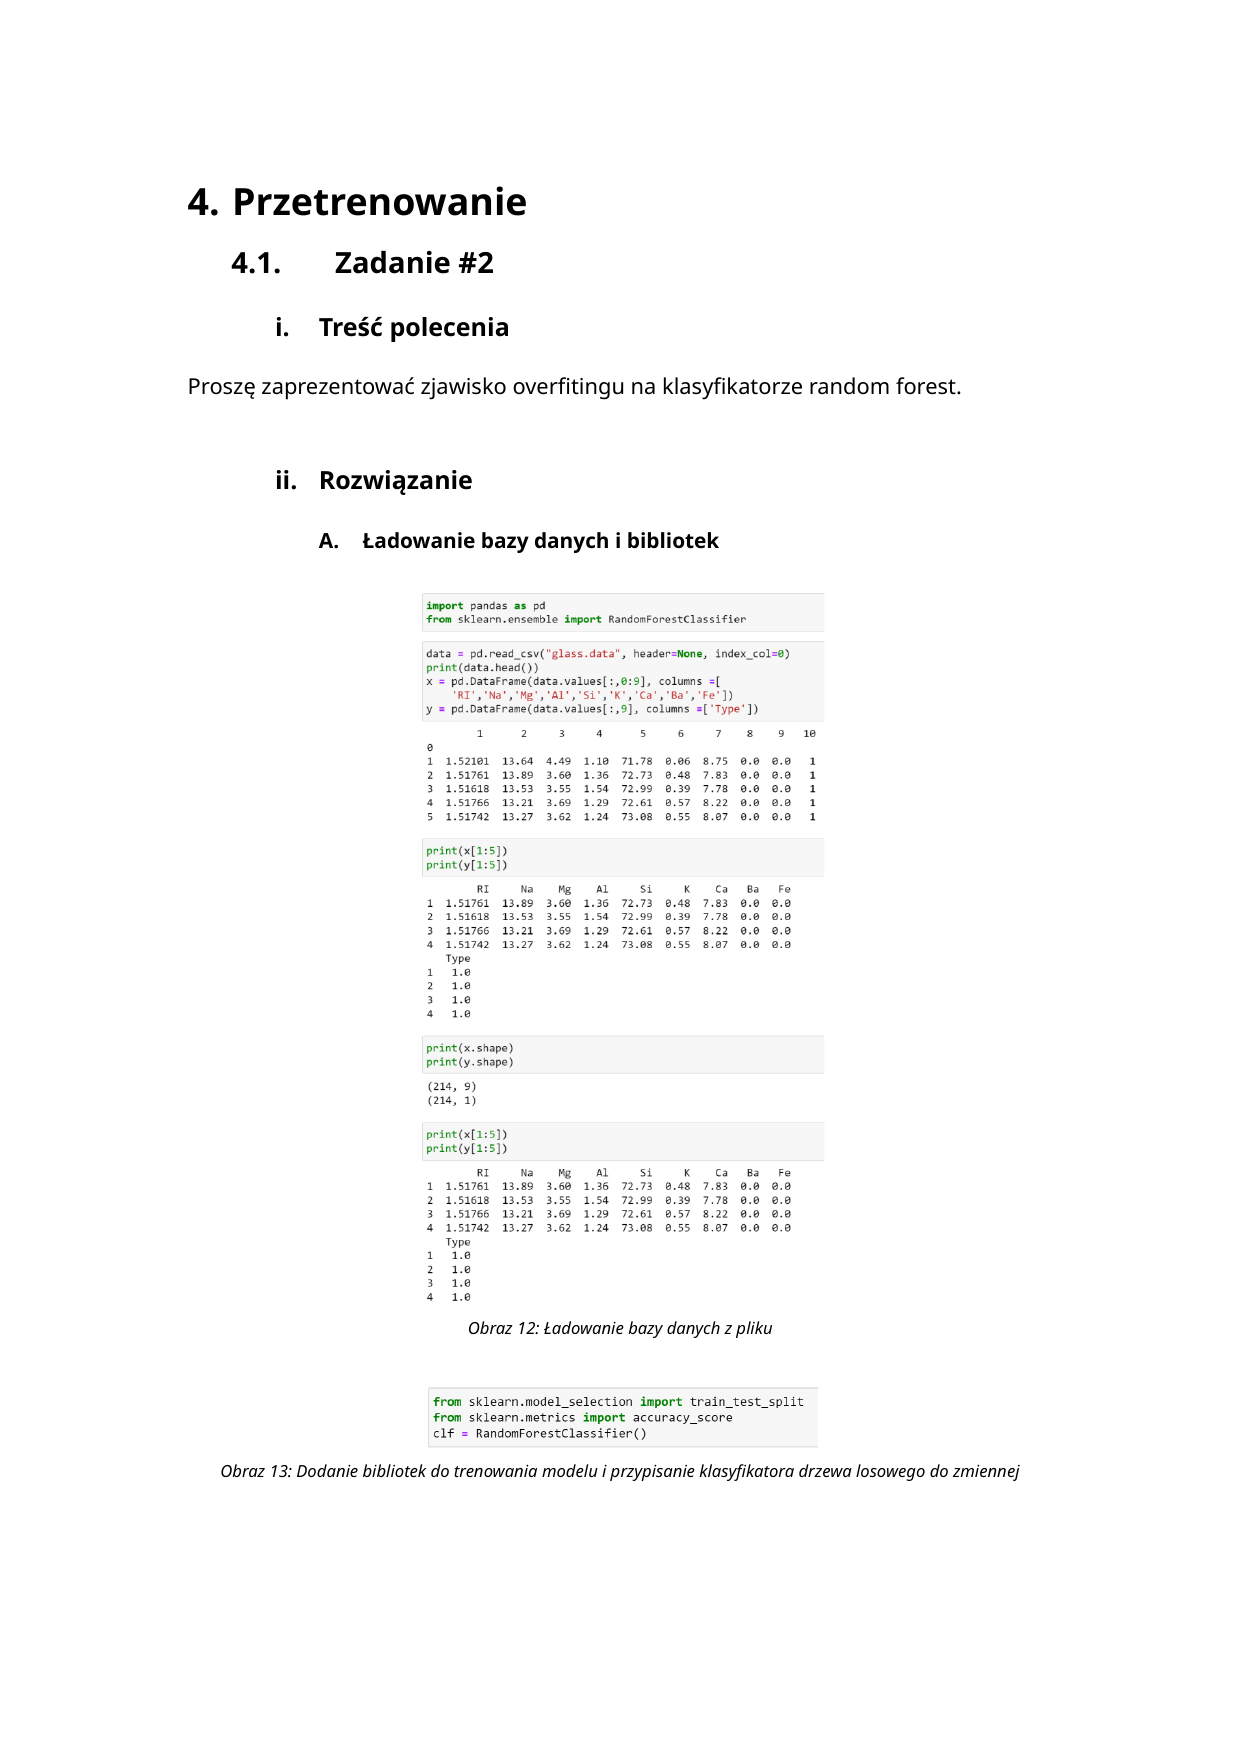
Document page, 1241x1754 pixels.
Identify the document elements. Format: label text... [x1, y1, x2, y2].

subtitle Treść polecenia [275, 309, 1053, 343]
text Obraz 13: Dodanie bibliotek do trenowania modelu i przypisanie klasyfikatora drzewa losowego do zmiennej [187, 1459, 1053, 1482]
picture [422, 1379, 819, 1454]
subtitle Ładowanie bazy danych i bibliotek [319, 526, 1053, 554]
text Proszę zaprezentować zjawisko overfitingu na klasyfikatorze random forest. [187, 371, 1053, 400]
subtitle Zadanie #2 [231, 243, 1053, 282]
subtitle Przetrenowanie [187, 175, 1053, 226]
subtitle Rozwiązanie [275, 462, 1053, 497]
text Obraz 12: Ładowanie bazy danych z pliku [187, 1317, 1053, 1339]
picture [415, 584, 825, 1312]
